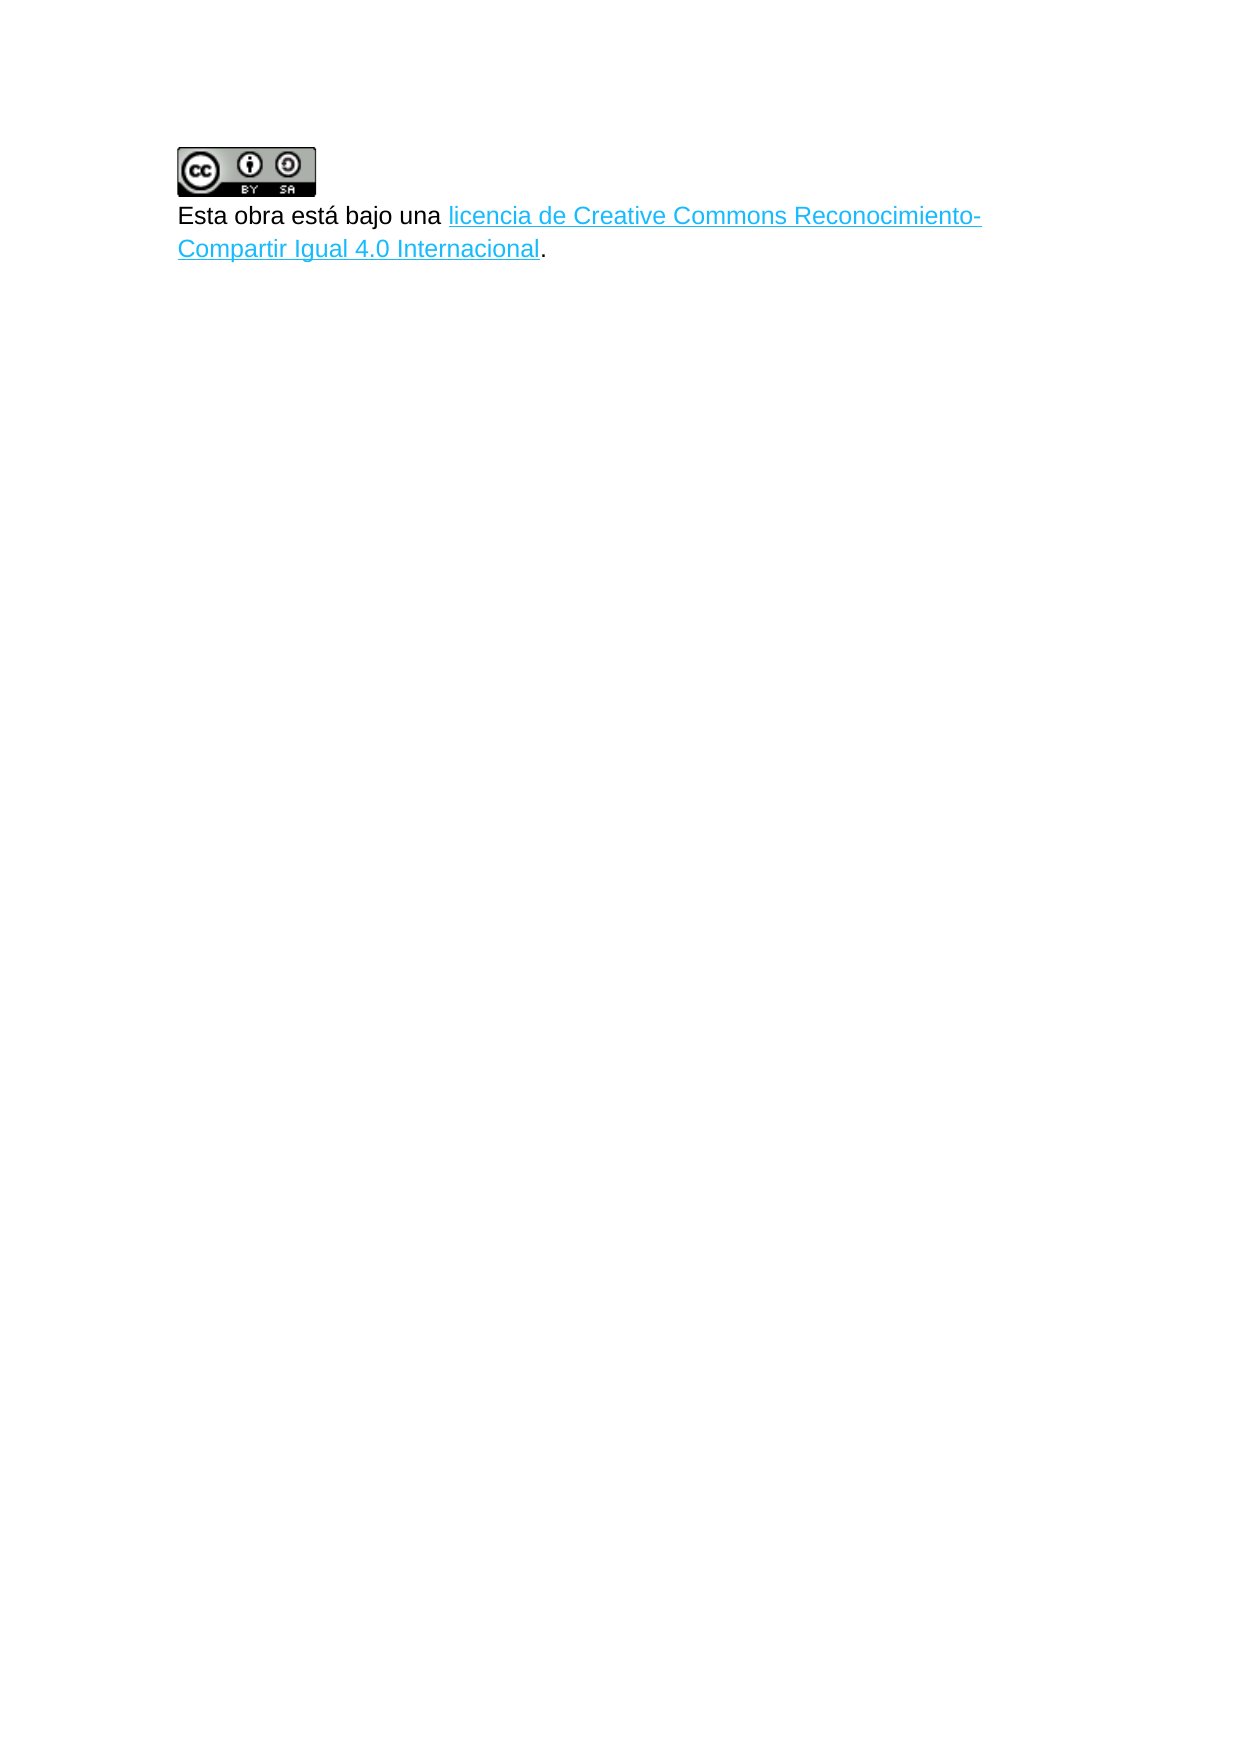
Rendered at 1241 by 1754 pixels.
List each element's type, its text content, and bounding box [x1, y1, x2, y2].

picture [177, 147, 317, 197]
text Esta obra está bajo una licencia de Creative Commons Reconocimiento-Compartir Igual 4.0 Internacional. [177, 148, 1063, 263]
